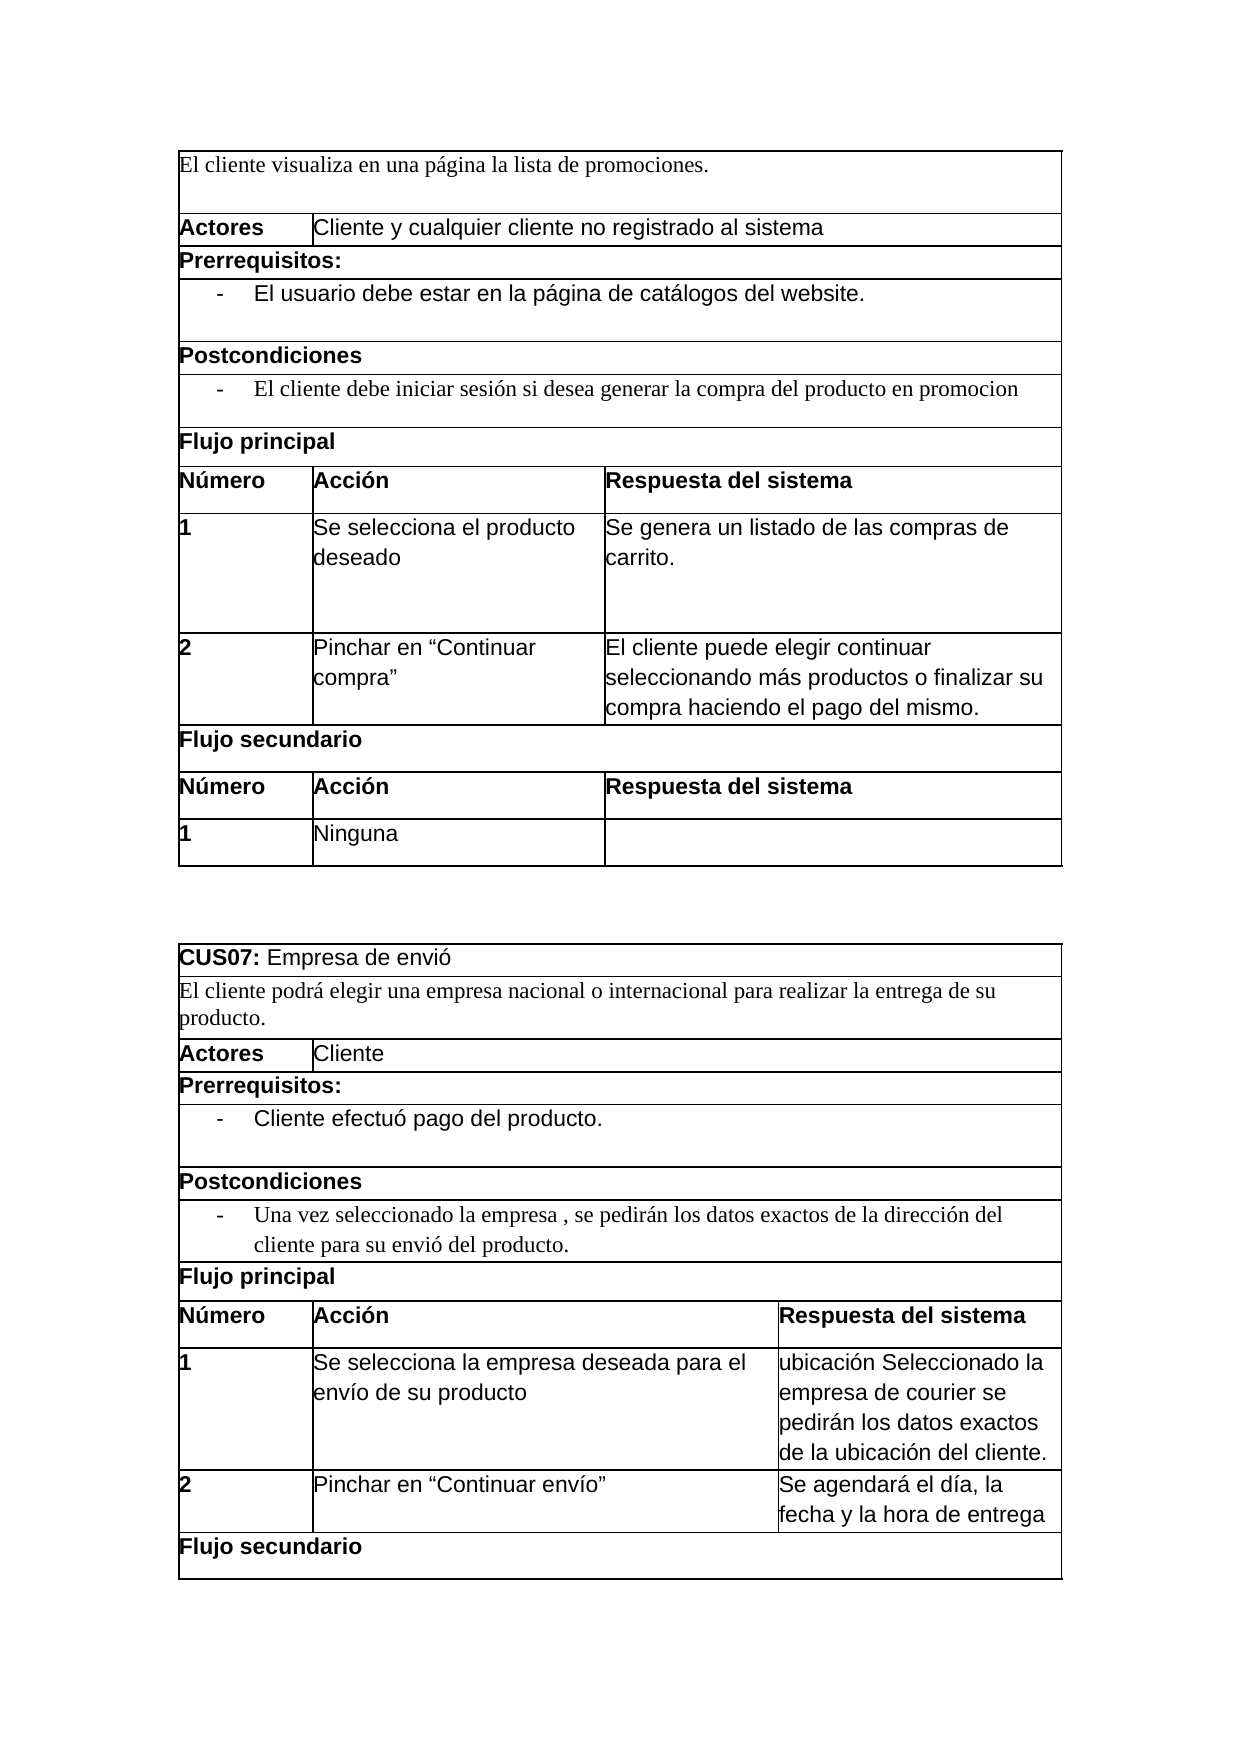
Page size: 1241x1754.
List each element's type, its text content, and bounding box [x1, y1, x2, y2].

table_cell Acción [314, 1302, 778, 1347]
table_cell Se selecciona la empresa deseada para el envío de su producto [314, 1349, 778, 1469]
table_cell El cliente podrá elegir una empresa nacional o internacional para realizar la entrega de su producto. [180, 977, 1061, 1038]
table_cell Acción [314, 773, 604, 818]
table_cell Pinchar en “Continuar compra” [314, 634, 604, 724]
table_cell 2 [180, 634, 312, 724]
table_cell Respuesta del sistema [779, 1302, 1061, 1347]
table_cell Respuesta del sistema [606, 773, 1061, 818]
table_cell El cliente debe iniciar sesión si desea generar la compra del producto en promocion [180, 375, 1061, 427]
table_cell Número [180, 467, 312, 512]
table_cell Ninguna [314, 820, 604, 865]
table_cell Flujo secundario [180, 726, 1061, 771]
table_cell 2 [180, 1471, 312, 1531]
table_cell El usuario debe estar en la página de catálogos del website. [180, 280, 1061, 341]
table_cell 1 [180, 1349, 312, 1469]
table_cell Actores [180, 1040, 312, 1071]
table_header CUS07: Empresa de envió [180, 945, 1061, 976]
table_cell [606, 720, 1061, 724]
table_cell El cliente visualiza en una página la lista de promociones. [180, 152, 1061, 212]
table_cell Flujo principal [180, 1263, 1061, 1300]
table_cell Prerrequisitos: [180, 247, 1061, 278]
table_cell Pinchar en “Continuar envío” [314, 1471, 778, 1531]
table_cell Número [180, 1302, 312, 1347]
table_cell Se genera un listado de las compras de carrito. [606, 514, 1061, 632]
table_cell Acción [314, 467, 604, 512]
table_cell ubicación Seleccionado la empresa de courier se pedirán los datos exactos de la ubicación del cliente. [779, 1349, 1061, 1469]
table_cell Postcondiciones [180, 342, 1061, 373]
table_cell 1 [180, 514, 312, 632]
table_cell Respuesta del sistema [606, 467, 1061, 512]
table_cell Cliente y cualquier cliente no registrado al sistema [314, 214, 1061, 245]
table_cell [606, 820, 1061, 865]
table_cell Cliente [314, 1040, 1061, 1071]
table_cell Postcondiciones [180, 1168, 1061, 1199]
table_cell Prerrequisitos: [180, 1073, 1061, 1104]
table_cell Número [180, 773, 312, 818]
table_cell Flujo secundario [180, 1533, 1061, 1578]
table_cell Una vez seleccionado la empresa , se pedirán los datos exactos de la dirección del cliente para su envió del producto. [180, 1201, 1061, 1261]
table_cell Cliente efectuó pago del producto. [180, 1105, 1061, 1166]
table_cell Flujo principal [180, 428, 1061, 466]
table_cell Actores [180, 214, 312, 245]
table_cell Se selecciona el producto deseado [314, 514, 604, 632]
table_cell 1 [180, 820, 312, 865]
